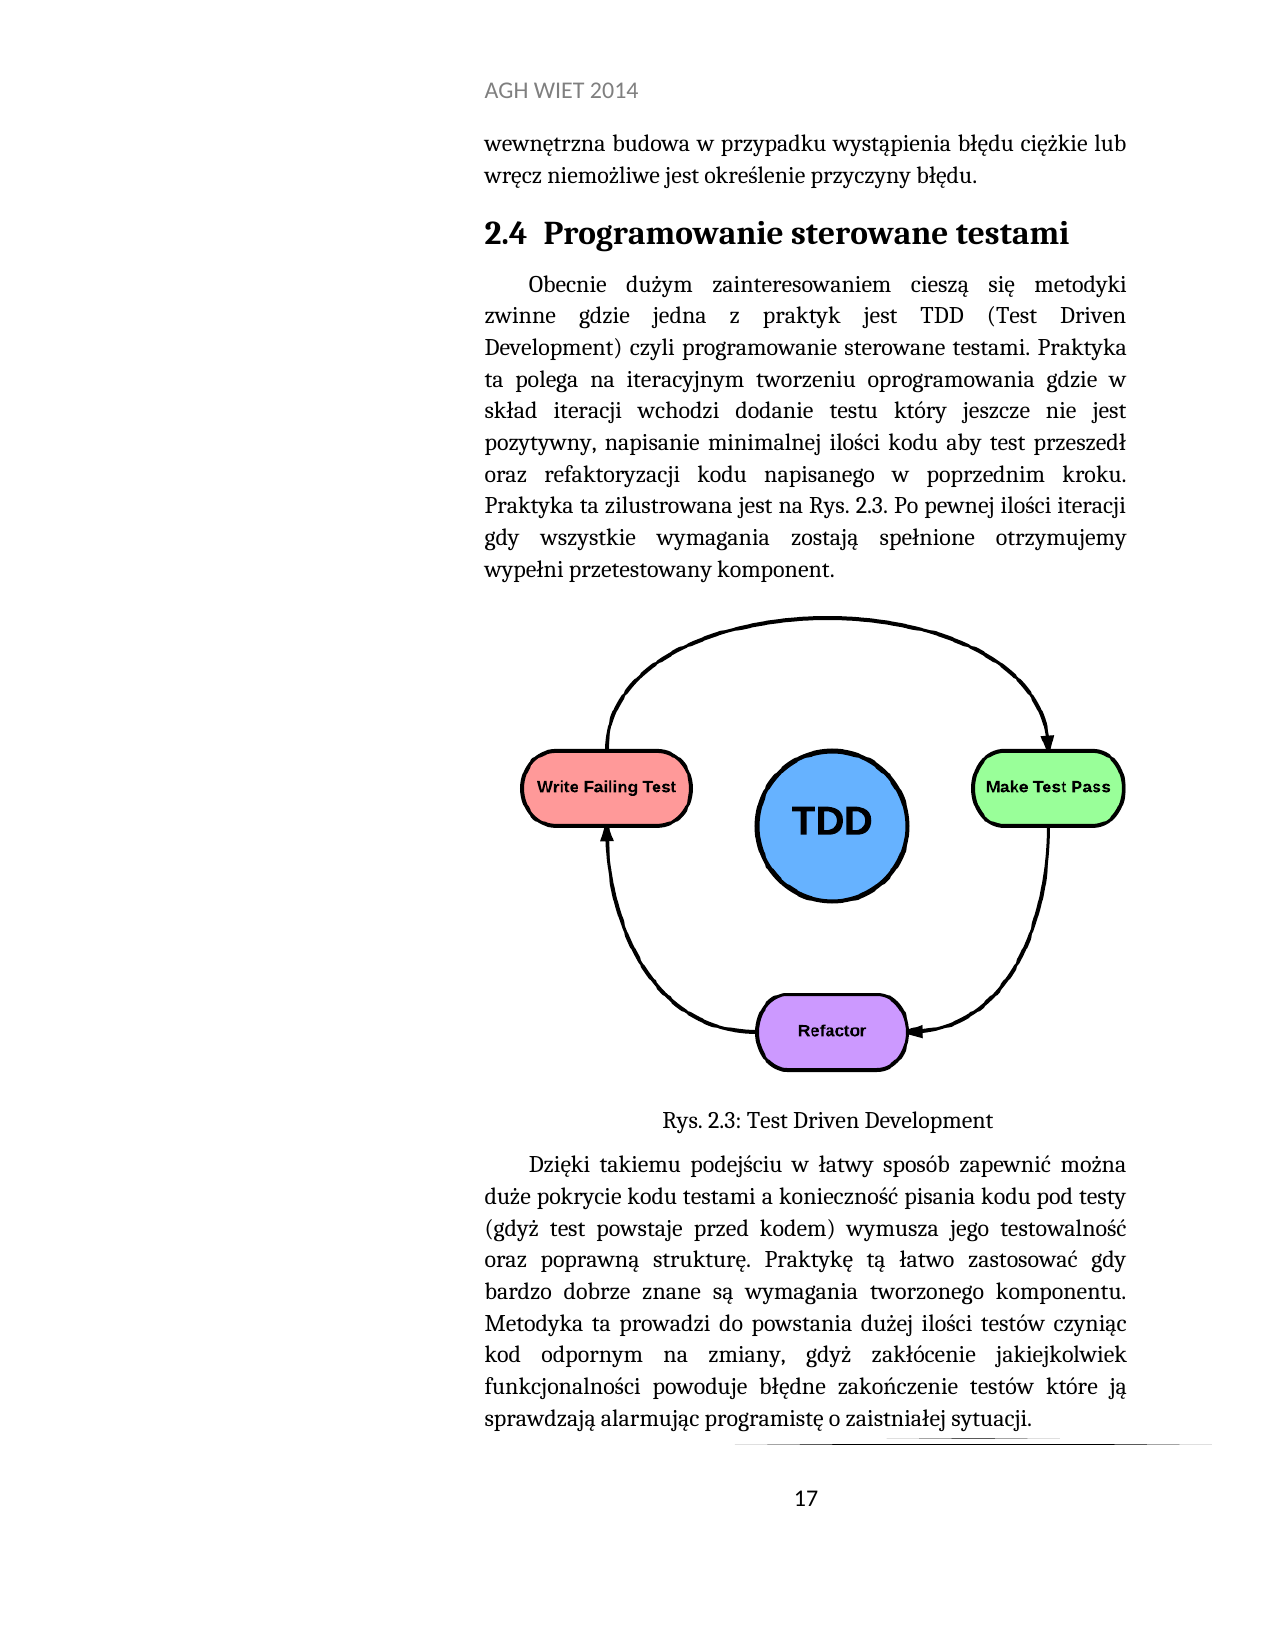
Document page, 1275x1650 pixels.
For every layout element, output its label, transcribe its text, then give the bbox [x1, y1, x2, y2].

picture [484, 599, 1157, 1091]
text Rys. 2.3: Test Driven Development [484, 1107, 1127, 1135]
text Dzięki takiemu podejściu w łatwy sposób zapewnić można duże pokrycie kodu testami a konieczność pisania kodu pod testy (gdyż test powstaje przed kodem) wymusza jego testowalność oraz poprawną strukturę. Praktykę tą łatwo zastosować gdy bardzo dobrze znane są wymagania tworzonego komponentu. Metodyka ta prowadzi do powstania dużej ilości testów czyniąc kod odpornym na zmiany, gdyż zakłócenie jakiejkolwiek funkcjonalności powoduje błędne zakończenie testów które ją sprawdzają alarmując programistę o zaistniałej sytuacji. [484, 1151, 1127, 1432]
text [484, 130, 1127, 189]
text Obecnie dużym zainteresowaniem cieszą się metodyki zwinne gdzie jedna z praktyk jest TDD (Test Driven Development) czyli programowanie sterowane testami. Praktyka ta polega na iteracyjnym tworzeniu oprogramowania gdzie w skład iteracji wchodzi dodanie testu który jeszcze nie jest pozytywny, napisanie minimalnej ilości kodu aby test przeszedł oraz refaktoryzacji kodu napisanego w poprzednim kroku. Praktyka ta zilustrowana jest na Rys. 2.3. Po pewnej ilości iteracji gdy wszystkie wymagania zostają spełnione otrzymujemy wypełni przetestowany komponent. [484, 271, 1127, 583]
text Programowanie sterowane testami [484, 214, 1127, 252]
